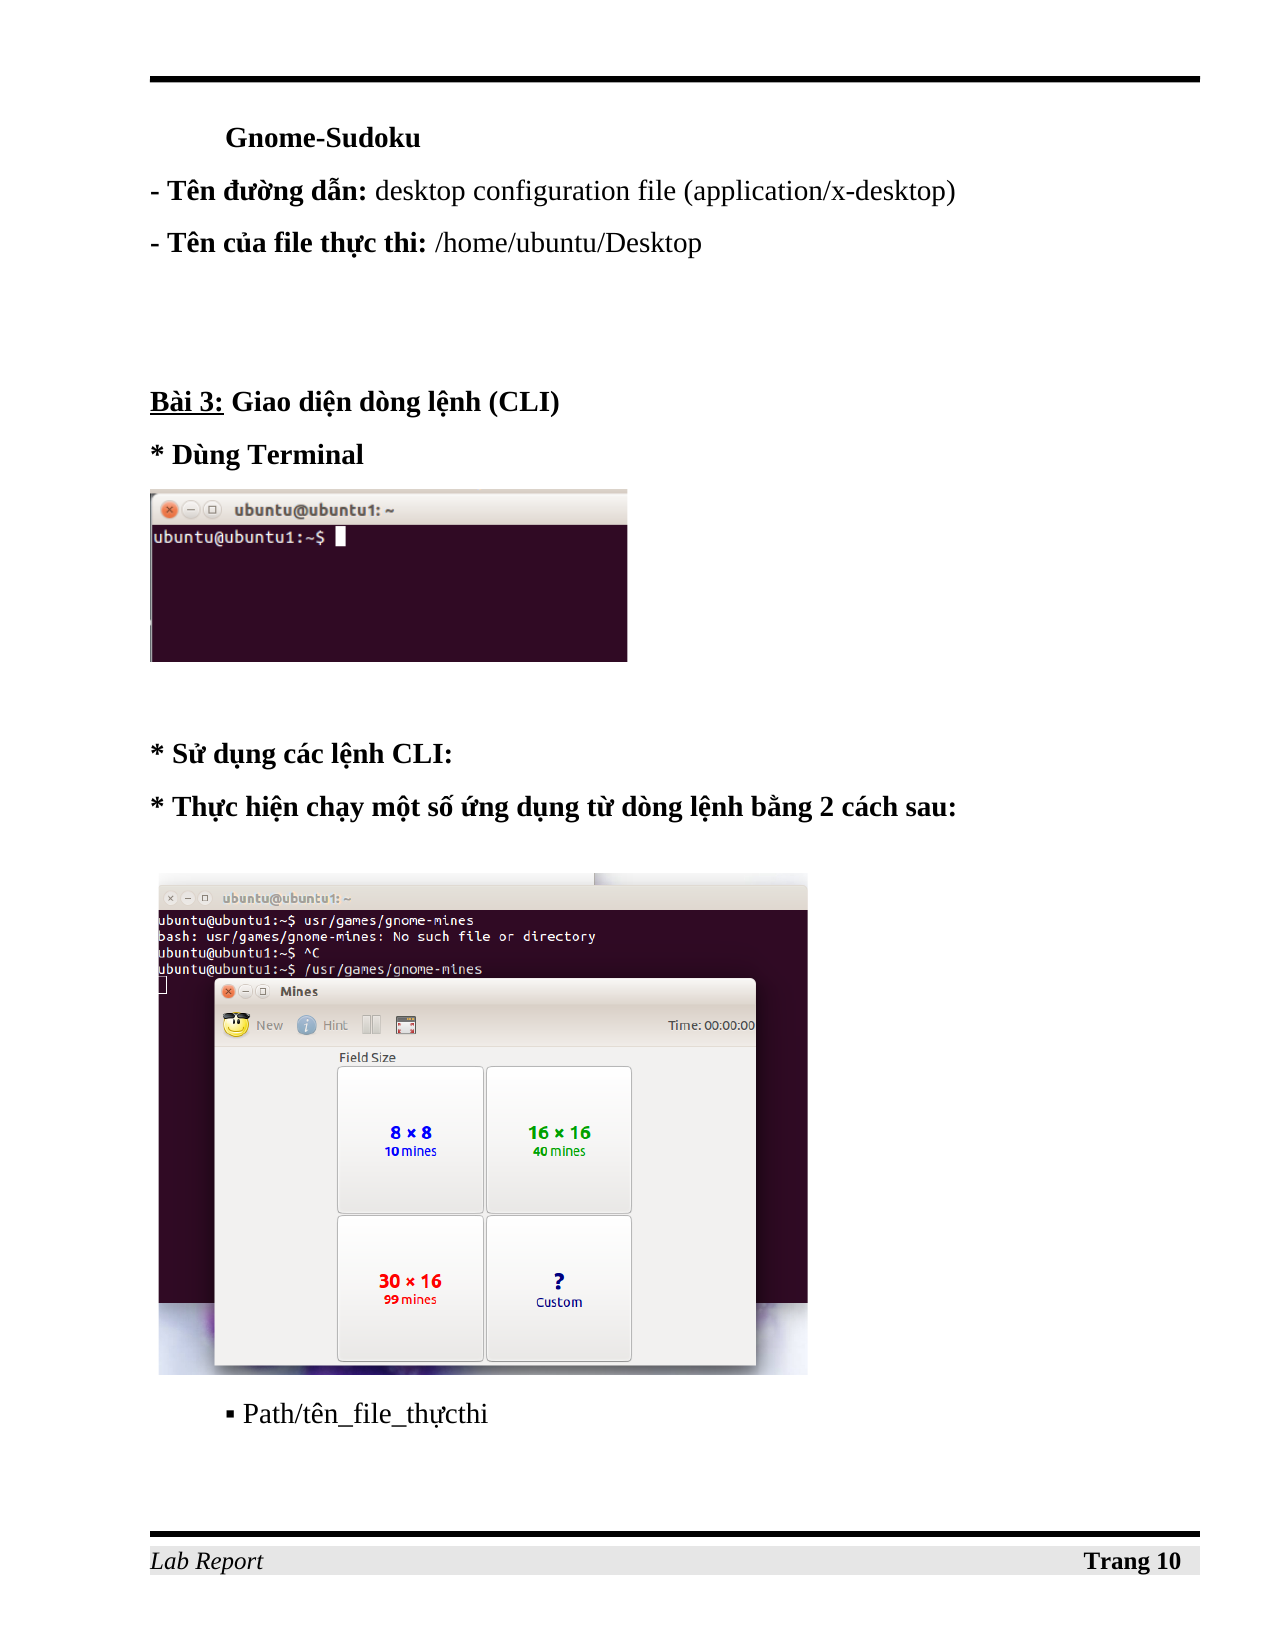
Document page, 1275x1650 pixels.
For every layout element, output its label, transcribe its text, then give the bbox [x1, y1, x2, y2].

picture [150, 489, 628, 662]
text Gnome-Sudoku [150, 120, 1200, 153]
text - Tên đường dẫn: desktop configuration file (application/x-desktop) [150, 173, 1200, 206]
text * Dùng Terminal [150, 437, 1200, 470]
text * Sử dụng các lệnh CLI: [150, 736, 1200, 770]
text - Tên của file thực thi: /home/ubuntu/Desktop [150, 226, 1200, 259]
text * Thực hiện chạy một số ứng dụng từ dòng lệnh bằng 2 cách sau: [150, 789, 1200, 823]
picture [158, 873, 808, 1375]
text Bài 3: Giao diện dòng lệnh (CLI) [150, 384, 1200, 418]
